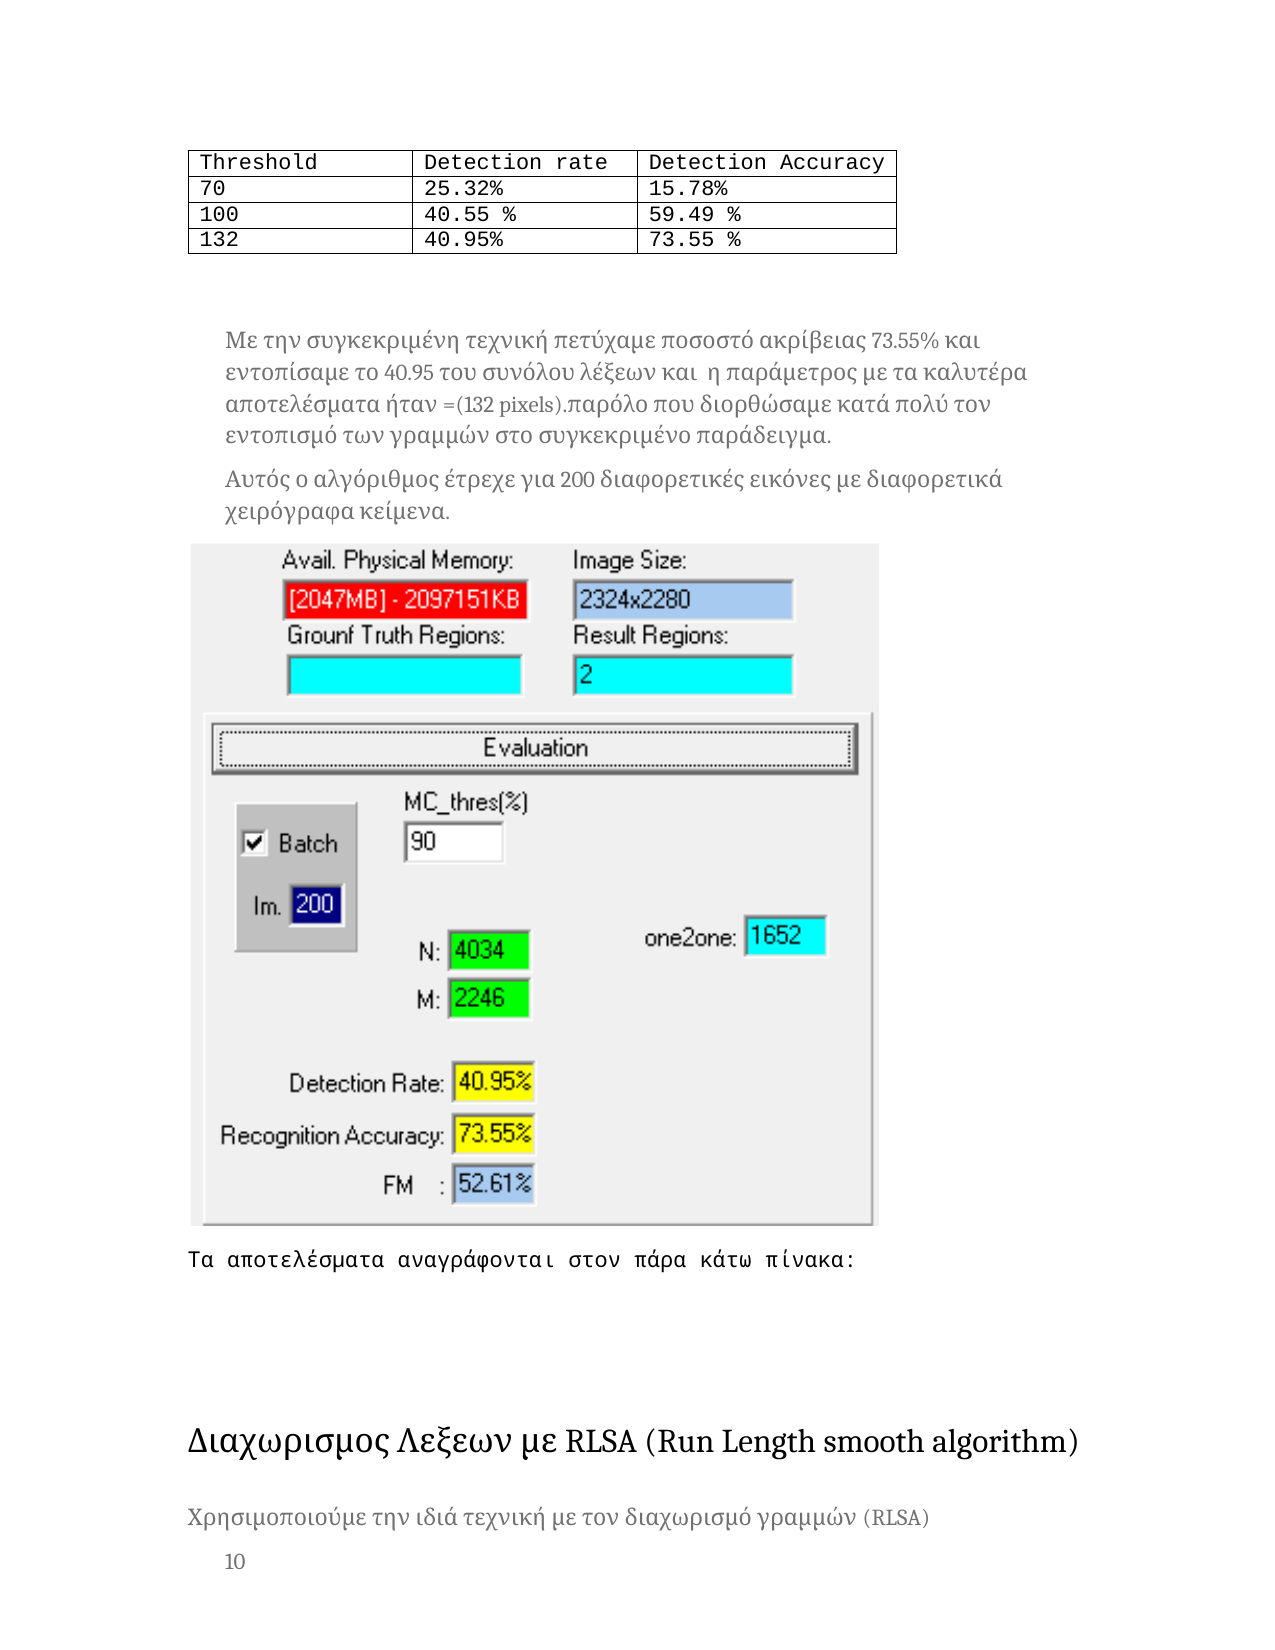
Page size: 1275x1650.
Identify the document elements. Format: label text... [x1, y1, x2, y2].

table_header Threshold [189, 151, 412, 176]
text Τα αποτελέσματα αναγράφονται στον πάρα κάτω πίνακα: [187, 1244, 1087, 1273]
table_cell 40.95% [413, 229, 637, 253]
text Αυτός ο αλγόριθμος έτρεχε για 200 διαφορετικές εικόνες με διαφορετικά χειρόγραφα κείμενα. [225, 467, 1087, 525]
picture [187, 542, 880, 1226]
table_cell 15.78% [638, 177, 896, 202]
text Με την συγκεκριμένη τεχνική πετύχαμε ποσοστό ακρίβειας 73.55% και εντοπίσαμε το 40.95 του συνόλου λέξεων και η παράμετρος με τα καλυτέρα αποτελέσματα ήταν =(132 pixels).παρόλο που διορθώσαμε κατά πολύ τον εντοπισμό των γραμμών στο συγκεκριμένο παράδειγμα. [225, 328, 1087, 449]
table_header Detection rate [413, 151, 637, 176]
table_cell 73.55 % [638, 229, 896, 253]
text Διαχωρισμος Λεξεων με RLSA (Run Length smooth algorithm) [187, 1393, 1087, 1461]
table_cell 132 [189, 229, 412, 253]
text Χρησιμοποιούμε την ιδιά τεχνική με τον διαχωρισμό γραμμών (RLSA) [187, 1505, 1087, 1531]
table_cell 40.55 % [413, 203, 637, 227]
table_cell 100 [189, 203, 412, 227]
table_cell 59.49 % [638, 203, 896, 227]
table_cell 25.32% [413, 177, 637, 202]
table_cell 70 [189, 177, 412, 202]
table_header Detection Accuracy [638, 151, 896, 176]
